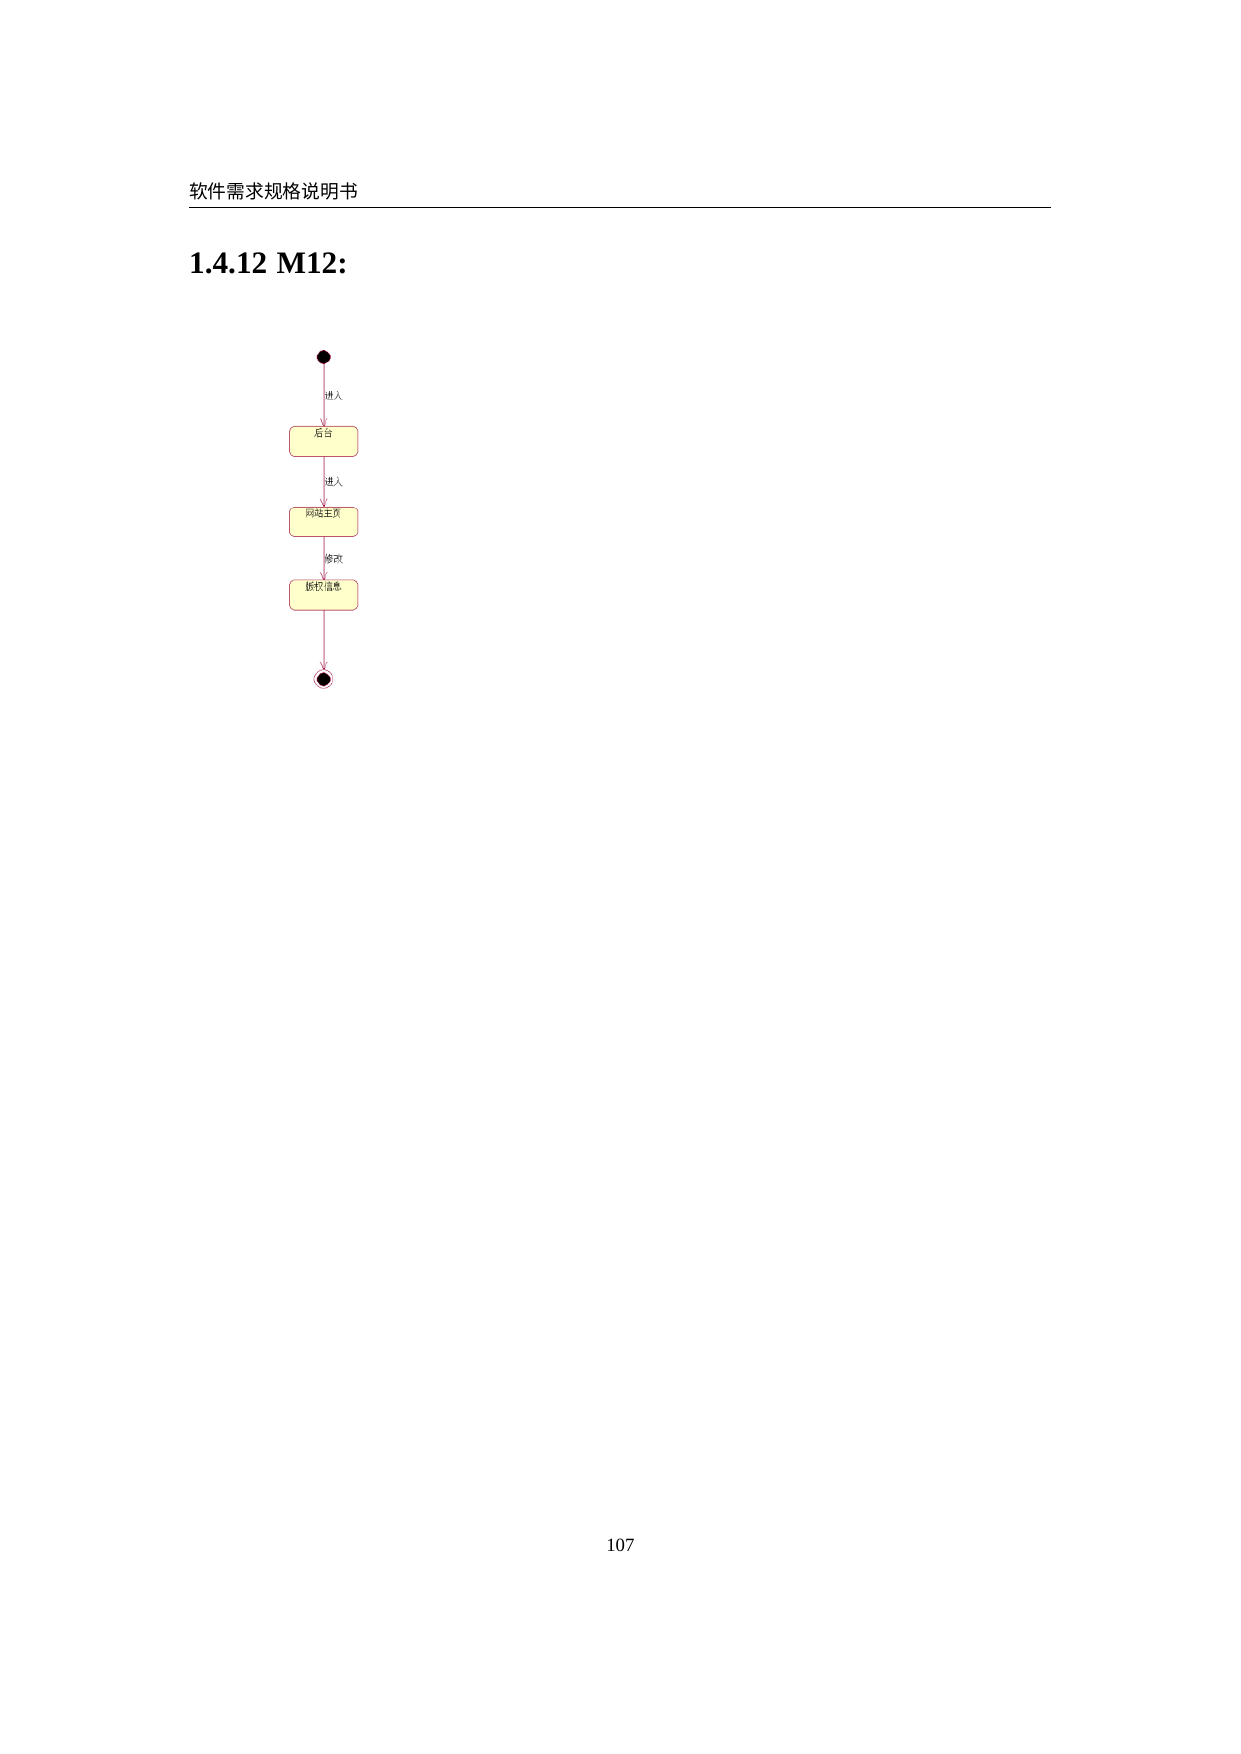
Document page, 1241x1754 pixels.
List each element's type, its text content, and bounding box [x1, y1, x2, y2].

subtitle M12: [189, 244, 1051, 280]
picture [188, 308, 455, 759]
